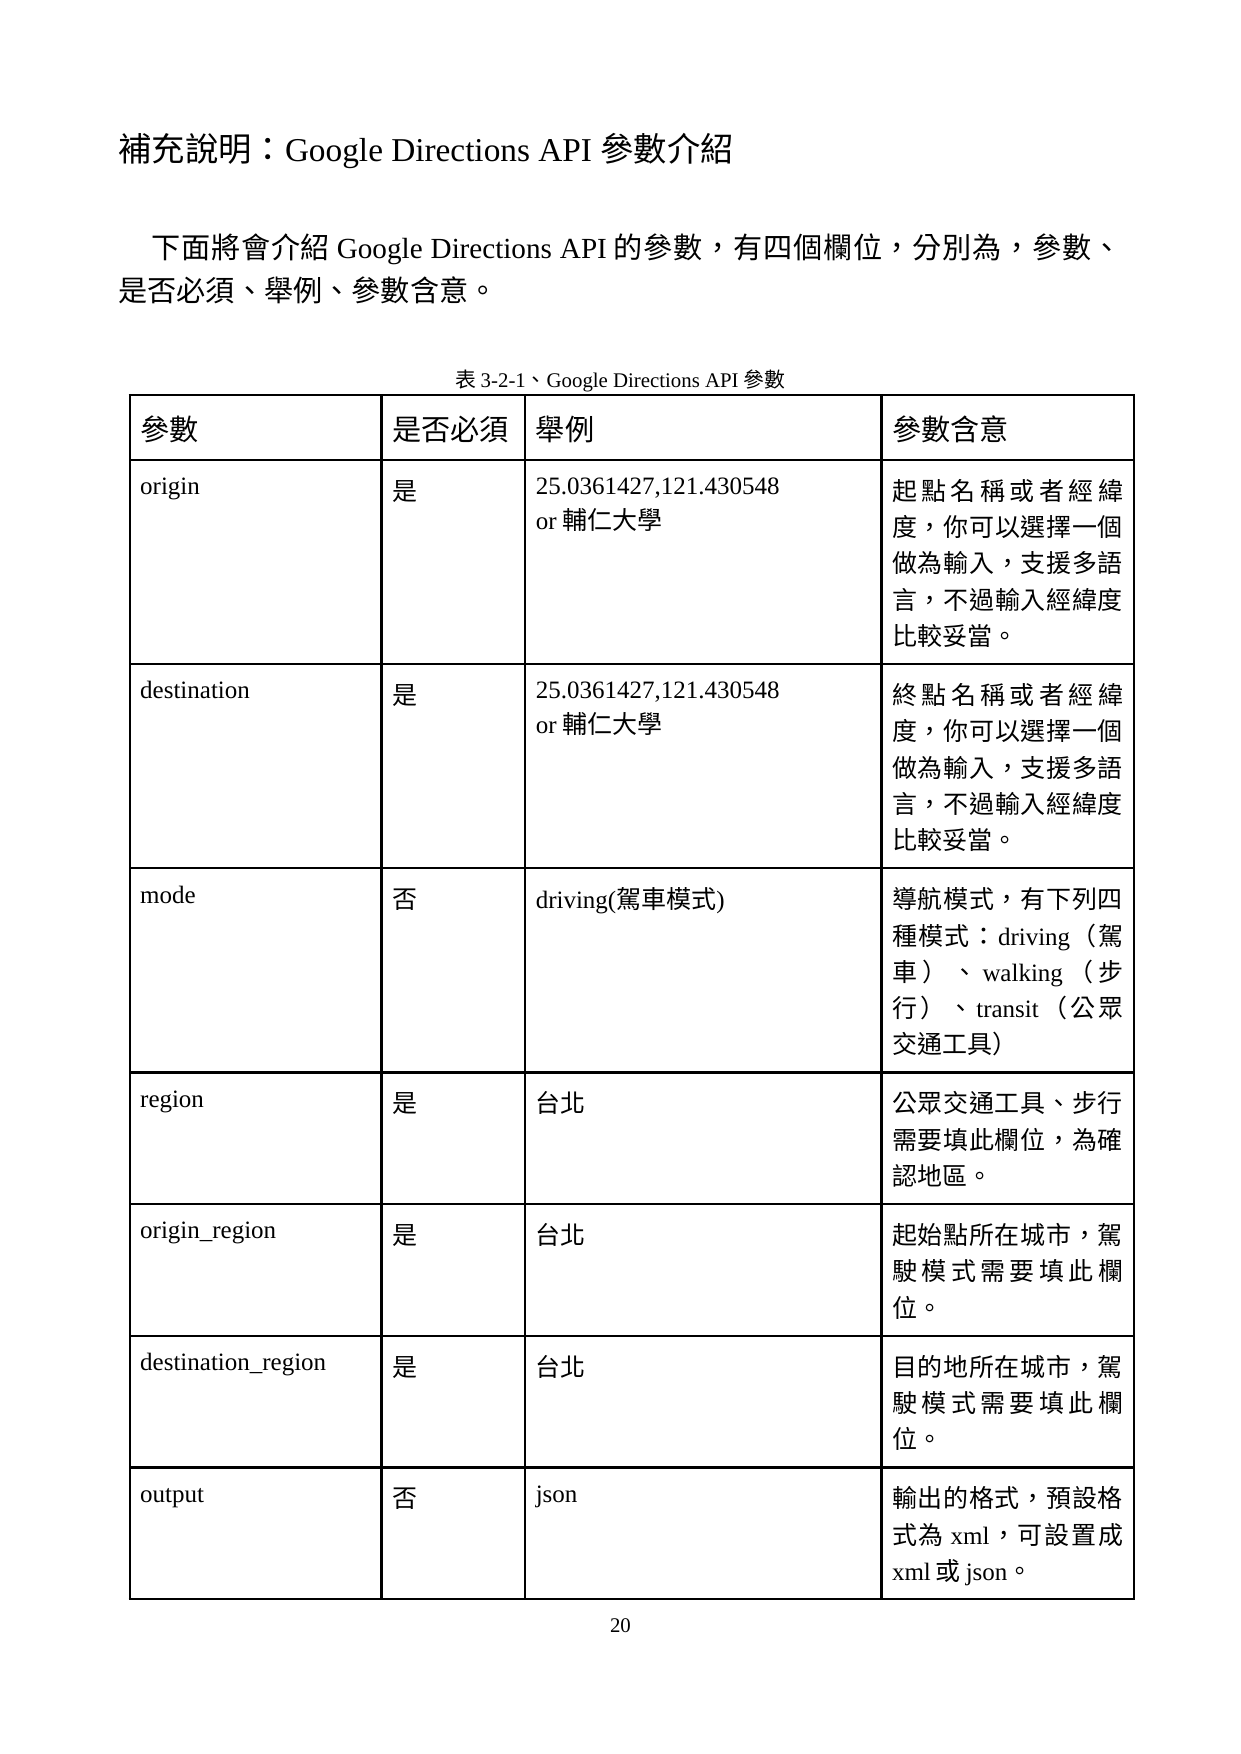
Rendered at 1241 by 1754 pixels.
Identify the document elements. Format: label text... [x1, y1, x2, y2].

table_cell 台北 [526, 1337, 880, 1466]
table_cell 起點名稱或者經緯度，你可以選擇一個做為輸入，支援多語言，不過輸入經緯度比較妥當。 [883, 461, 1133, 663]
table_cell 是 [383, 1205, 524, 1335]
table_cell 是 [383, 461, 524, 663]
table_cell 導航模式，有下列四種模式：driving（駕車）、walking（步行）、transit（公眾交通工具） [883, 869, 1133, 1071]
table_cell 終點名稱或者經緯度，你可以選擇一個做為輸入，支援多語言，不過輸入經緯度比較妥當。 [883, 665, 1133, 867]
table_cell 是 [383, 1074, 524, 1203]
table_cell 否 [383, 1469, 524, 1598]
text 下面將會介紹Google Directions API的參數，有四個欄位，分別為，參數、是否必須、舉例、參數含意。 [118, 225, 1122, 310]
table_cell 台北 [526, 1074, 880, 1203]
table_cell 目的地所在城市，駕駛模式需要填此欄位。 [883, 1337, 1133, 1466]
table_header 參數含意 [883, 396, 1133, 459]
table_header 舉例 [526, 396, 880, 459]
table_cell json [526, 1469, 880, 1598]
table_header 參數 [131, 396, 380, 459]
table_cell origin_region [131, 1205, 380, 1335]
table_cell output [131, 1469, 380, 1598]
table_cell mode [131, 869, 380, 1071]
table_cell 25.0361427,121.430548 or 輔仁大學 [526, 461, 880, 663]
table_cell 25.0361427,121.430548 or 輔仁大學 [526, 665, 880, 867]
table_cell 是 [383, 1337, 524, 1466]
table_cell 起始點所在城市，駕駛模式需要填此欄位。 [883, 1205, 1133, 1335]
text 補充說明：Google Directions API 參數介紹 [118, 123, 1122, 171]
table_cell driving(駕車模式) [526, 869, 880, 1071]
table_cell region [131, 1074, 380, 1203]
table_cell 否 [383, 869, 524, 1071]
table_cell 是 [383, 665, 524, 867]
table_cell destination [131, 665, 380, 867]
table_cell destination_region [131, 1337, 380, 1466]
table_header 是否必須 [383, 396, 524, 459]
table_cell 公眾交通工具、步行需要填此欄位，為確認地區。 [883, 1074, 1133, 1203]
table_cell 台北 [526, 1205, 880, 1335]
table_cell 輸出的格式，預設格式為xml，可設置成xml或json。 [883, 1469, 1133, 1598]
table_cell origin [131, 461, 380, 663]
